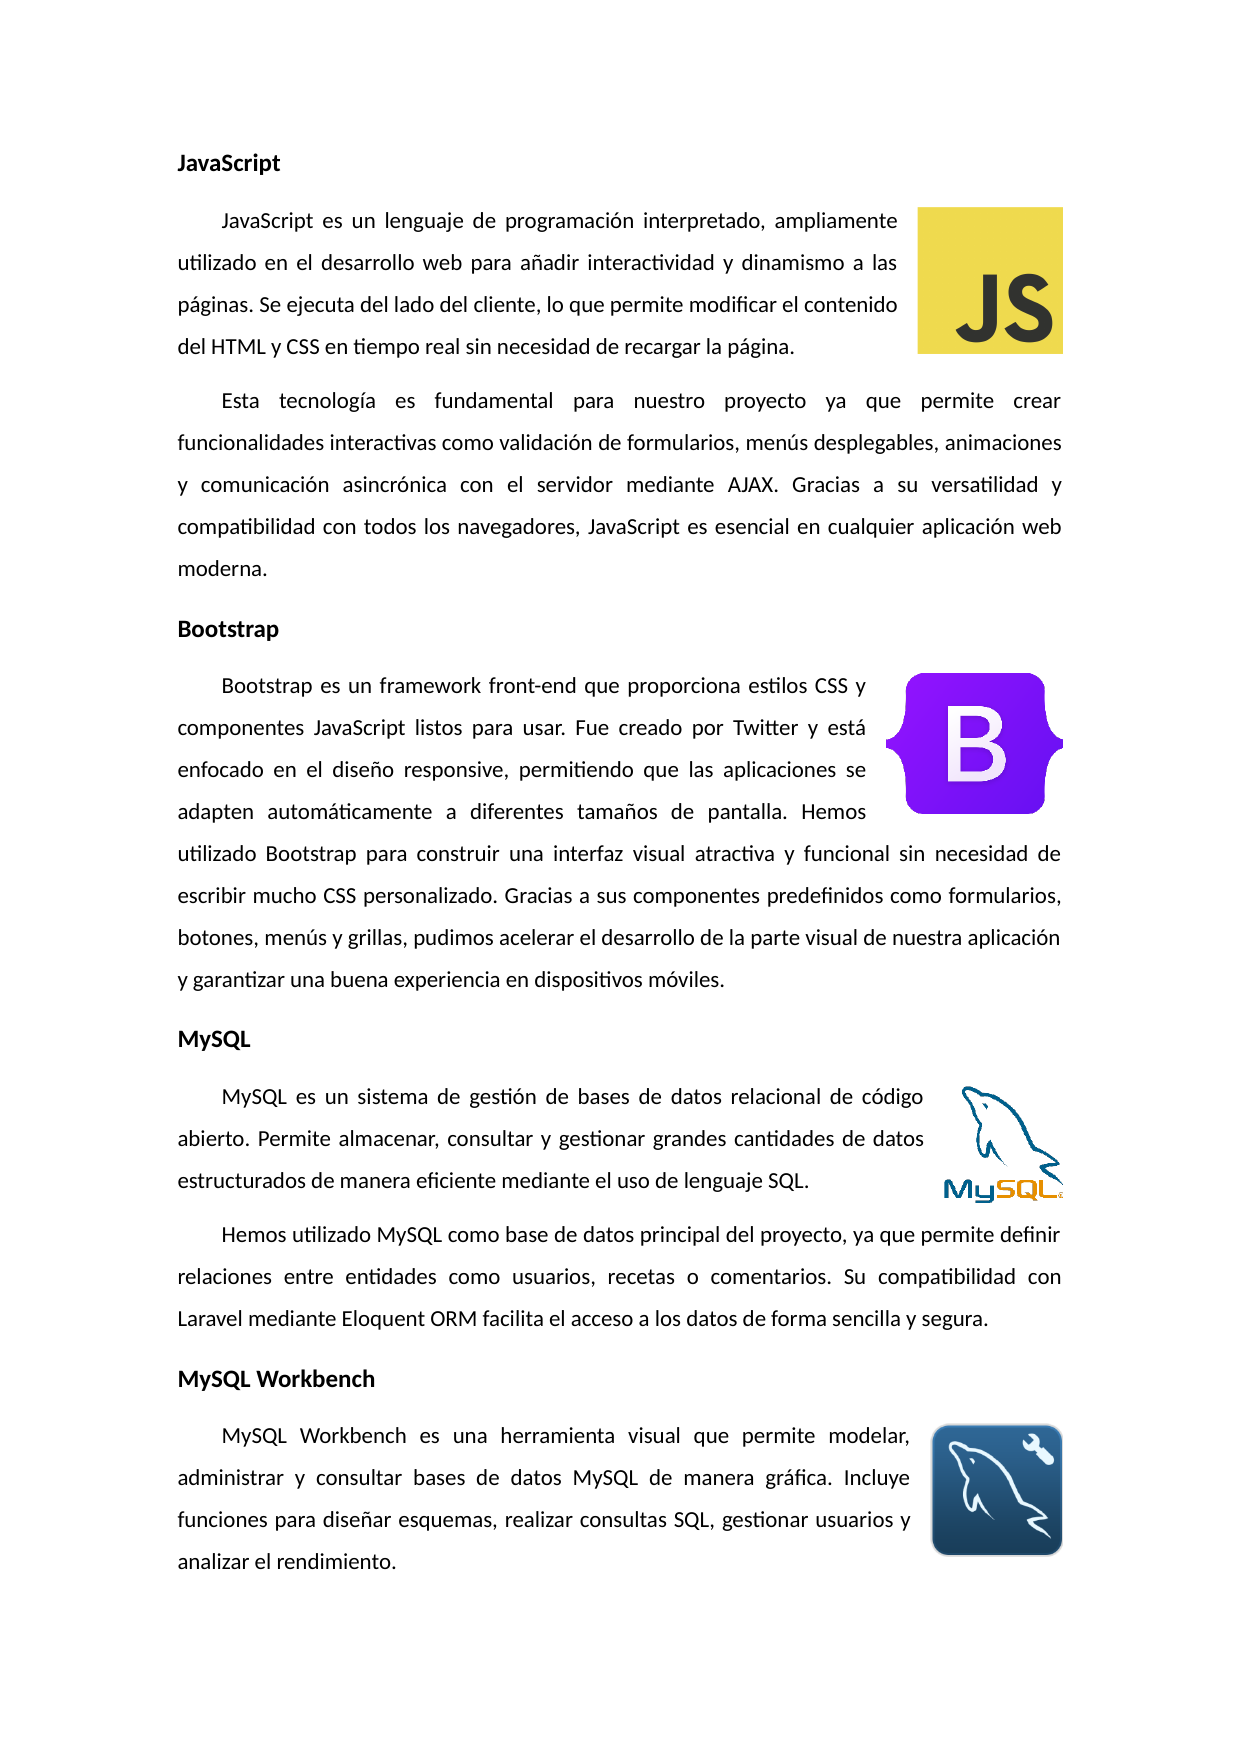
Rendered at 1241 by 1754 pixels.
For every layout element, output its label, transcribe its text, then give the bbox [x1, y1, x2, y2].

picture [944, 1084, 1063, 1203]
text Hemos utilizado MySQL como base de datos principal del proyecto, ya que permite definir relaciones entre entidades como usuarios, recetas o comentarios. Su compatibilidad con Laravel mediante Eloquent ORM facilita el acceso a los datos de forma sencilla y segura. [177, 1220, 1063, 1332]
picture [886, 673, 1063, 814]
subtitle Bootstrap [177, 613, 1063, 643]
text Bootstrap es un framework front-end que proporciona estilos CSS y componentes JavaScript listos para usar. Fue creado por Twitter y está enfocado en el diseño responsive, permitiendo que las aplicaciones se adapten automáticamente a diferentes tamaños de pantalla. Hemos utilizado Bootstrap para construir una interfaz visual atractiva y funcional sin necesidad de escribir mucho CSS personalizado. Gracias a sus componentes predefinidos como formularios, botones, menús y grillas, pudimos acelerar el desarrollo de la parte visual de nuestra aplicación y garantizar una buena experiencia en dispositivos móviles. [177, 671, 1063, 993]
picture [917, 207, 1063, 354]
text Esta tecnología es fundamental para nuestro proyecto ya que permite crear funcionalidades interactivas como validación de formularios, menús desplegables, animaciones y comunicación asincrónica con el servidor mediante AJAX. Gracias a su versatilidad y compatibilidad con todos los navegadores, JavaScript es esencial en cualquier aplicación web moderna. [177, 386, 1063, 582]
subtitle MySQL [177, 1023, 1063, 1054]
subtitle JavaScript [177, 148, 1063, 178]
text MySQL es un sistema de gestión de bases de datos relacional de código abierto. Permite almacenar, consultar y gestionar grandes cantidades de datos estructurados de manera eficiente mediante el uso de lenguaje SQL. [177, 1082, 1063, 1194]
picture [930, 1423, 1063, 1557]
subtitle MySQL Workbench [177, 1363, 1063, 1393]
text JavaScript es un lenguaje de programación interpretado, ampliamente utilizado en el desarrollo web para añadir interactividad y dinamismo a las páginas. Se ejecuta del lado del cliente, lo que permite modificar el contenido del HTML y CSS en tiempo real sin necesidad de recargar la página. [177, 206, 1063, 360]
text MySQL Workbench es una herramienta visual que permite modelar, administrar y consultar bases de datos MySQL de manera gráfica. Incluye funciones para diseñar esquemas, realizar consultas SQL, gestionar usuarios y analizar el rendimiento. [177, 1421, 1063, 1575]
